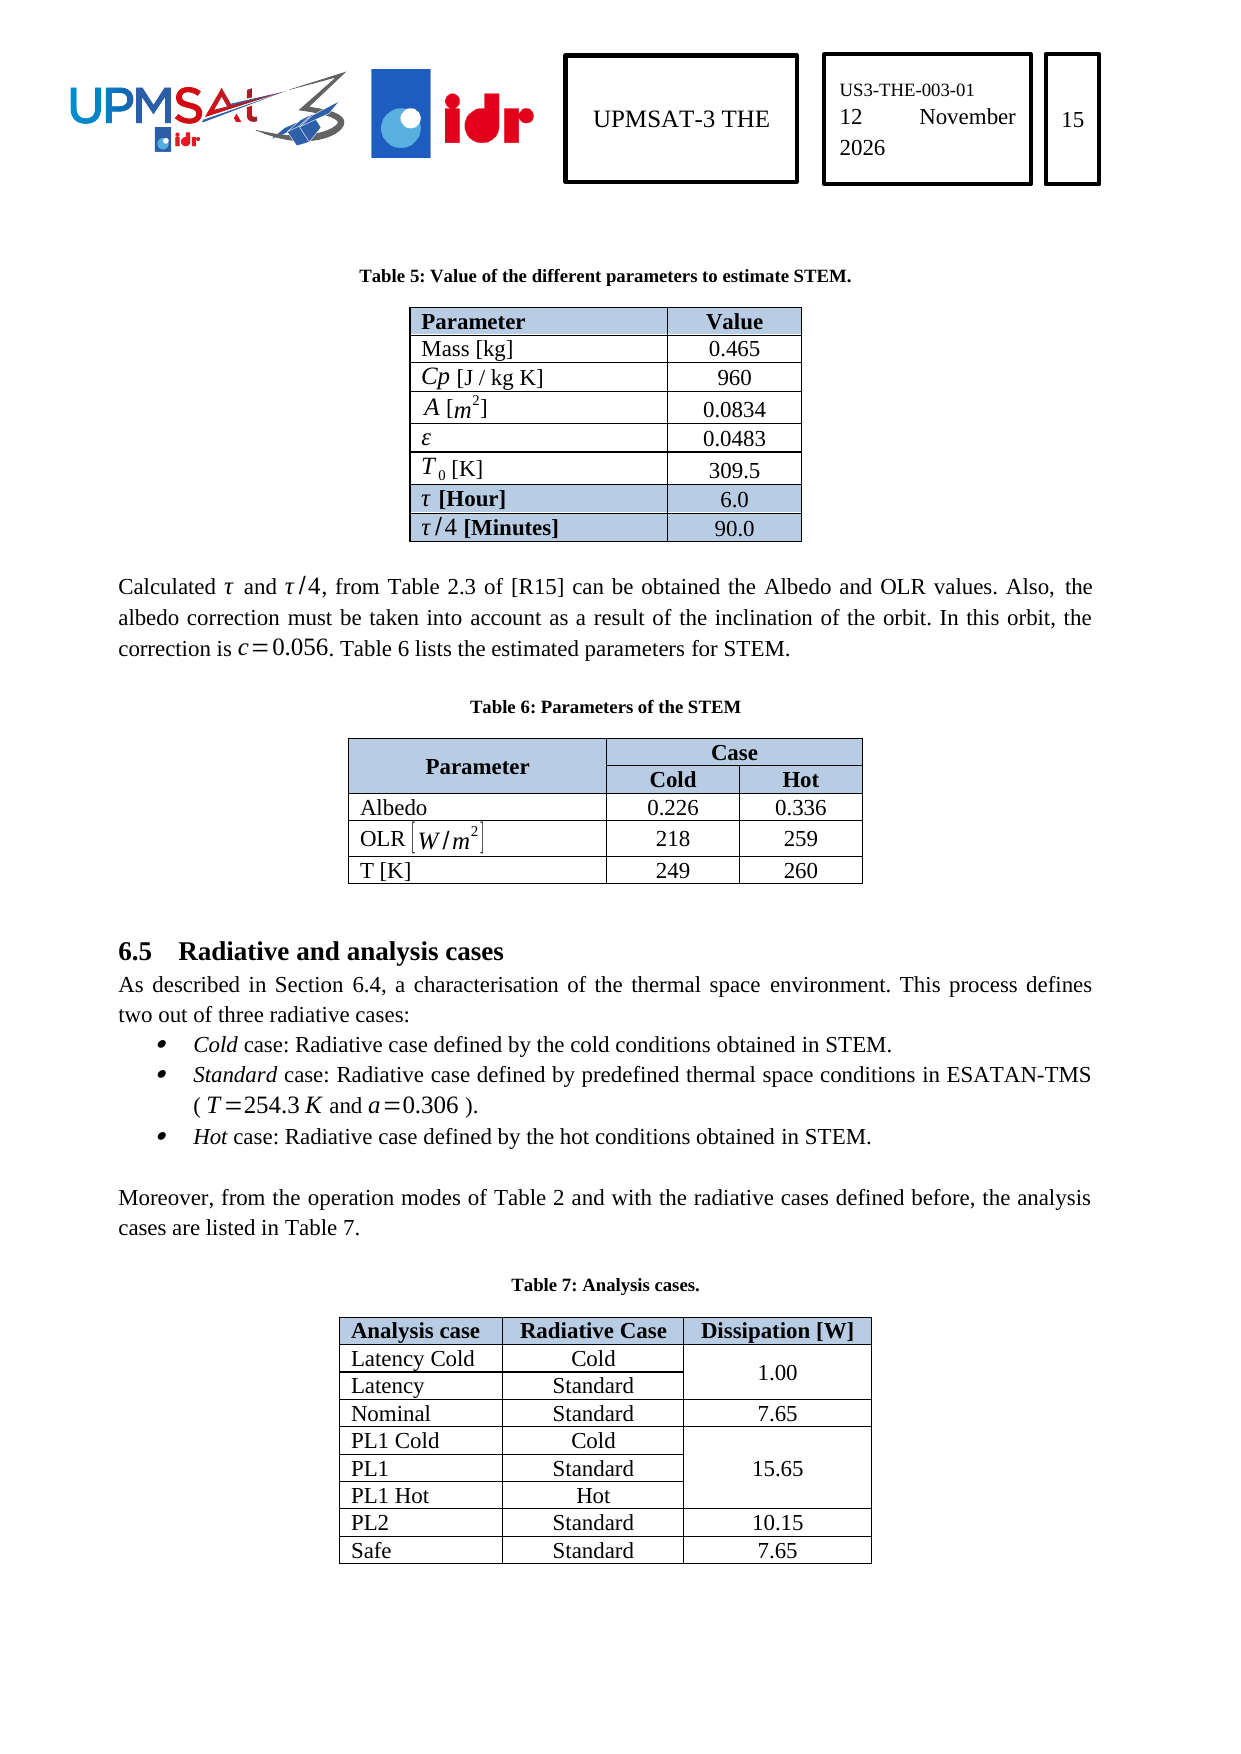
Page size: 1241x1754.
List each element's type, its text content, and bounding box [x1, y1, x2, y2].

table_cell 7.65 [684, 1400, 871, 1426]
table_cell 6.0 [668, 485, 801, 512]
table_cell [Minutes] [411, 514, 667, 541]
table_cell 259 [740, 821, 862, 856]
table_cell Cold [503, 1427, 683, 1453]
table_cell 960 [668, 363, 801, 391]
table_cell PL2 [340, 1509, 502, 1536]
table_cell OLR [349, 821, 606, 856]
table_cell Standard [503, 1537, 683, 1563]
table_cell 0.465 [668, 336, 801, 362]
table_cell 0.0483 [668, 424, 801, 451]
table_cell Hot [740, 766, 862, 793]
text Calculated and , from Table 2.3 of [R15] can be obtained the Albedo and OLR values. Also, the albedo correction must be taken into account as a result of the inclination of the orbit. In this orbit, the correction is . Table 6 lists the estimated parameters for STEM. [118, 572, 1093, 662]
table_cell 1.00 [684, 1345, 871, 1399]
table_cell PL1 Hot [340, 1482, 502, 1508]
table_header Dissipation [W] [684, 1318, 871, 1344]
text Table 6: Parameters of the STEM [118, 696, 1093, 717]
text Moreover, from the operation modes of Table 2 and with the radiative cases defined before, the analysis cases are listed in Table 7. [118, 1183, 1093, 1240]
table_cell 0.226 [607, 794, 739, 820]
table_cell 10.15 [684, 1509, 871, 1536]
table_cell Cold [503, 1345, 683, 1371]
list Standard case: Radiative case defined by predefined thermal space conditions in ESATAN-TMS ( and ). [156, 1061, 1093, 1119]
table_cell 0.336 [740, 794, 862, 820]
table_cell [J / kg K] [411, 363, 667, 391]
text As described in Section 6.4, a characterisation of the thermal space environment. This process defines two out of three radiative cases: [118, 971, 1093, 1027]
table_cell Standard [503, 1509, 683, 1536]
table_cell Latency Cold [340, 1345, 502, 1371]
table_cell Safe [340, 1537, 502, 1563]
list Hot case: Radiative case defined by the hot conditions obtained in STEM. [156, 1123, 1093, 1149]
table_header Case [607, 739, 862, 765]
table_cell [] [411, 392, 667, 423]
table_cell 15.65 [684, 1427, 871, 1508]
table_cell 309.5 [668, 453, 801, 484]
table_cell T [K] [349, 857, 606, 883]
subtitle Radiative and analysis cases [118, 935, 1093, 966]
table_cell 260 [740, 857, 862, 883]
table_cell Nominal [340, 1400, 502, 1426]
list Cold case: Radiative case defined by the cold conditions obtained in STEM. [156, 1031, 1093, 1058]
table_header Value [668, 308, 801, 334]
picture [367, 45, 537, 184]
table_cell 7.65 [684, 1537, 871, 1563]
table_cell PL1 [340, 1455, 502, 1481]
text Table 5: Value of the different parameters to estimate STEM. [118, 265, 1093, 286]
table_header Parameter [349, 739, 606, 793]
table_cell Albedo [349, 794, 606, 820]
table_cell 0.0834 [668, 392, 801, 423]
table_cell [Hour] [411, 485, 667, 512]
table_cell Hot [503, 1482, 683, 1508]
table_cell Cold [607, 766, 739, 793]
table_cell PL1 Cold [340, 1427, 502, 1453]
table_cell 218 [607, 821, 739, 856]
table_cell [K] [411, 453, 667, 484]
table_cell Standard [503, 1400, 683, 1426]
table_cell Standard [503, 1373, 683, 1399]
table_cell 90.0 [668, 514, 801, 541]
table_cell Standard [503, 1455, 683, 1481]
text Table 7: Analysis cases. [118, 1274, 1093, 1296]
table_header Parameter [411, 308, 667, 334]
table_header Analysis case [340, 1318, 502, 1344]
table_cell 249 [607, 857, 739, 883]
table_header Radiative Case [503, 1318, 683, 1344]
table_cell [411, 424, 667, 451]
table_cell Mass [kg] [411, 336, 667, 362]
table_cell Latency [340, 1373, 502, 1399]
picture [65, 69, 351, 154]
